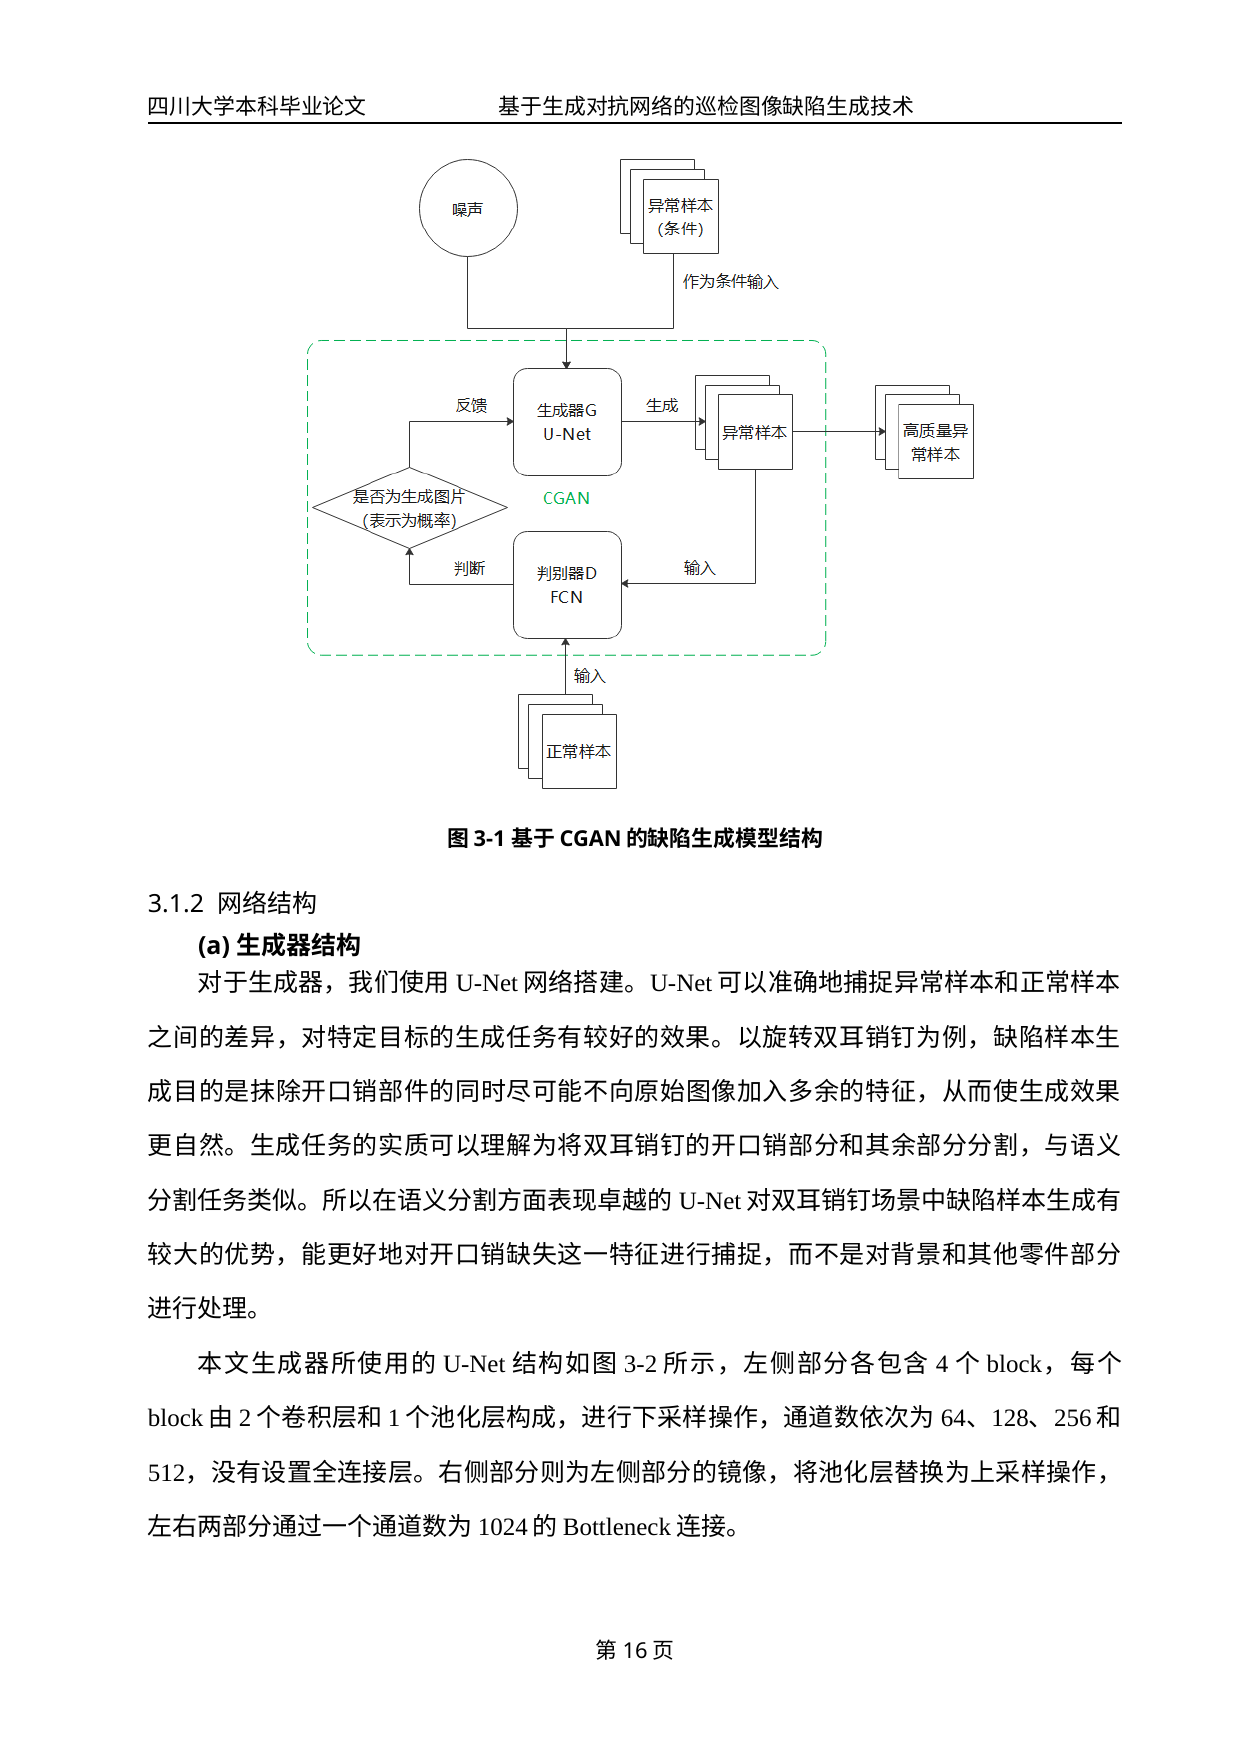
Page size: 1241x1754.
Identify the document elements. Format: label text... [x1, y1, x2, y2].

text 对于生成器，我们使用U-Net网络搭建。U-Net可以准确地捕捉异常样本和正常样本之间的差异，对特定目标的生成任务有较好的效果。以旋转双耳销钉为例，缺陷样本生成目的是抹除开口销部件的同时尽可能不向原始图像加入多余的特征，从而使生成效果更自然。生成任务的实质可以理解为将双耳销钉的开口销部分和其余部分分割，与语义分割任务类似。所以在语义分割方面表现卓越的U-Net对双耳销钉场景中缺陷样本生成有较大的优势，能更好地对开口销缺失这一特征进行捕捉，而不是对背景和其他零件部分进行处理。 [148, 963, 1122, 1325]
text 本文生成器所使用的U-Net结构如图3-2所示，左侧部分各包含4个block，每个block由2个卷积层和1个池化层构成，进行下采样操作，通道数依次为64、128、256和512，没有设置全连接层。右侧部分则为左侧部分的镜像，将池化层替换为上采样操作，左右两部分通过一个通道数为1024的Bottleneck连接。 [148, 1343, 1122, 1543]
picture [282, 147, 987, 800]
subtitle 3.1.2 网络结构 [148, 879, 1122, 921]
text (a) 生成器结构 [148, 921, 1122, 963]
text 图3-1 基于CGAN的缺陷生成模型结构 [148, 813, 1122, 854]
